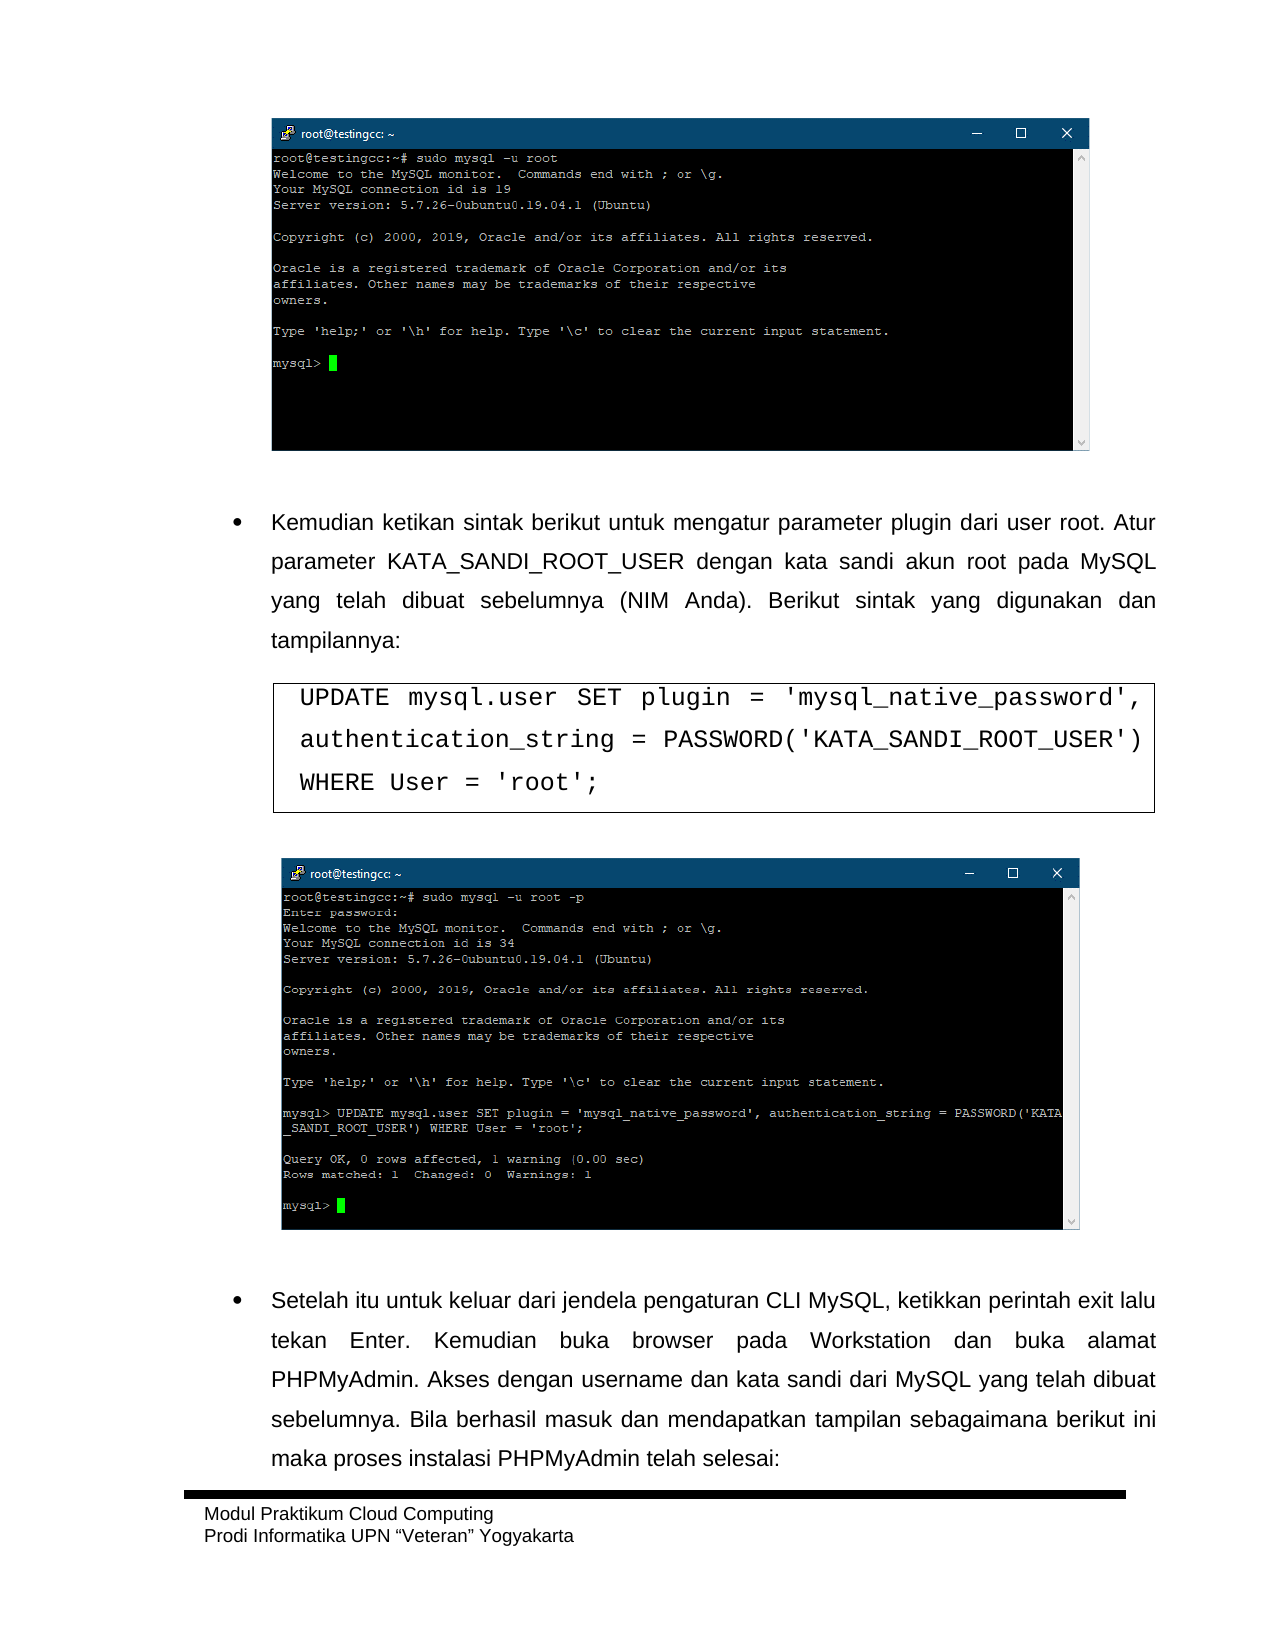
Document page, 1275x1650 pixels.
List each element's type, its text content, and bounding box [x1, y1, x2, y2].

subtitle Setelah itu untuk keluar dari jendela pengaturan CLI MySQL, ketikkan perintah exit lalu tekan Enter. Kemudian buka browser pada Workstation dan buka alamat PHPMyAdmin. Akses dengan username dan kata sandi dari MySQL yang telah dibuat sebelumnya. Bila berhasil masuk dan mendapatkan tampilan sebagaimana berikut ini maka proses instalasi PHPMyAdmin telah selesai: [233, 1287, 1157, 1472]
picture [271, 118, 1090, 451]
picture [281, 858, 1080, 1230]
table_header UPDATE mysql.user SET plugin = 'mysql_native_password', authentication_string = PASSWORD('KATA_SANDI_ROOT_USER') WHERE User = 'root'; [274, 684, 1154, 812]
subtitle Kemudian ketikan sintak berikut untuk mengatur parameter plugin dari user root. Atur parameter KATA_SANDI_ROOT_USER dengan kata sandi akun root pada MySQL yang telah dibuat sebelumnya (NIM Anda). Berikut sintak yang digunakan dan tampilannya: [233, 508, 1157, 653]
